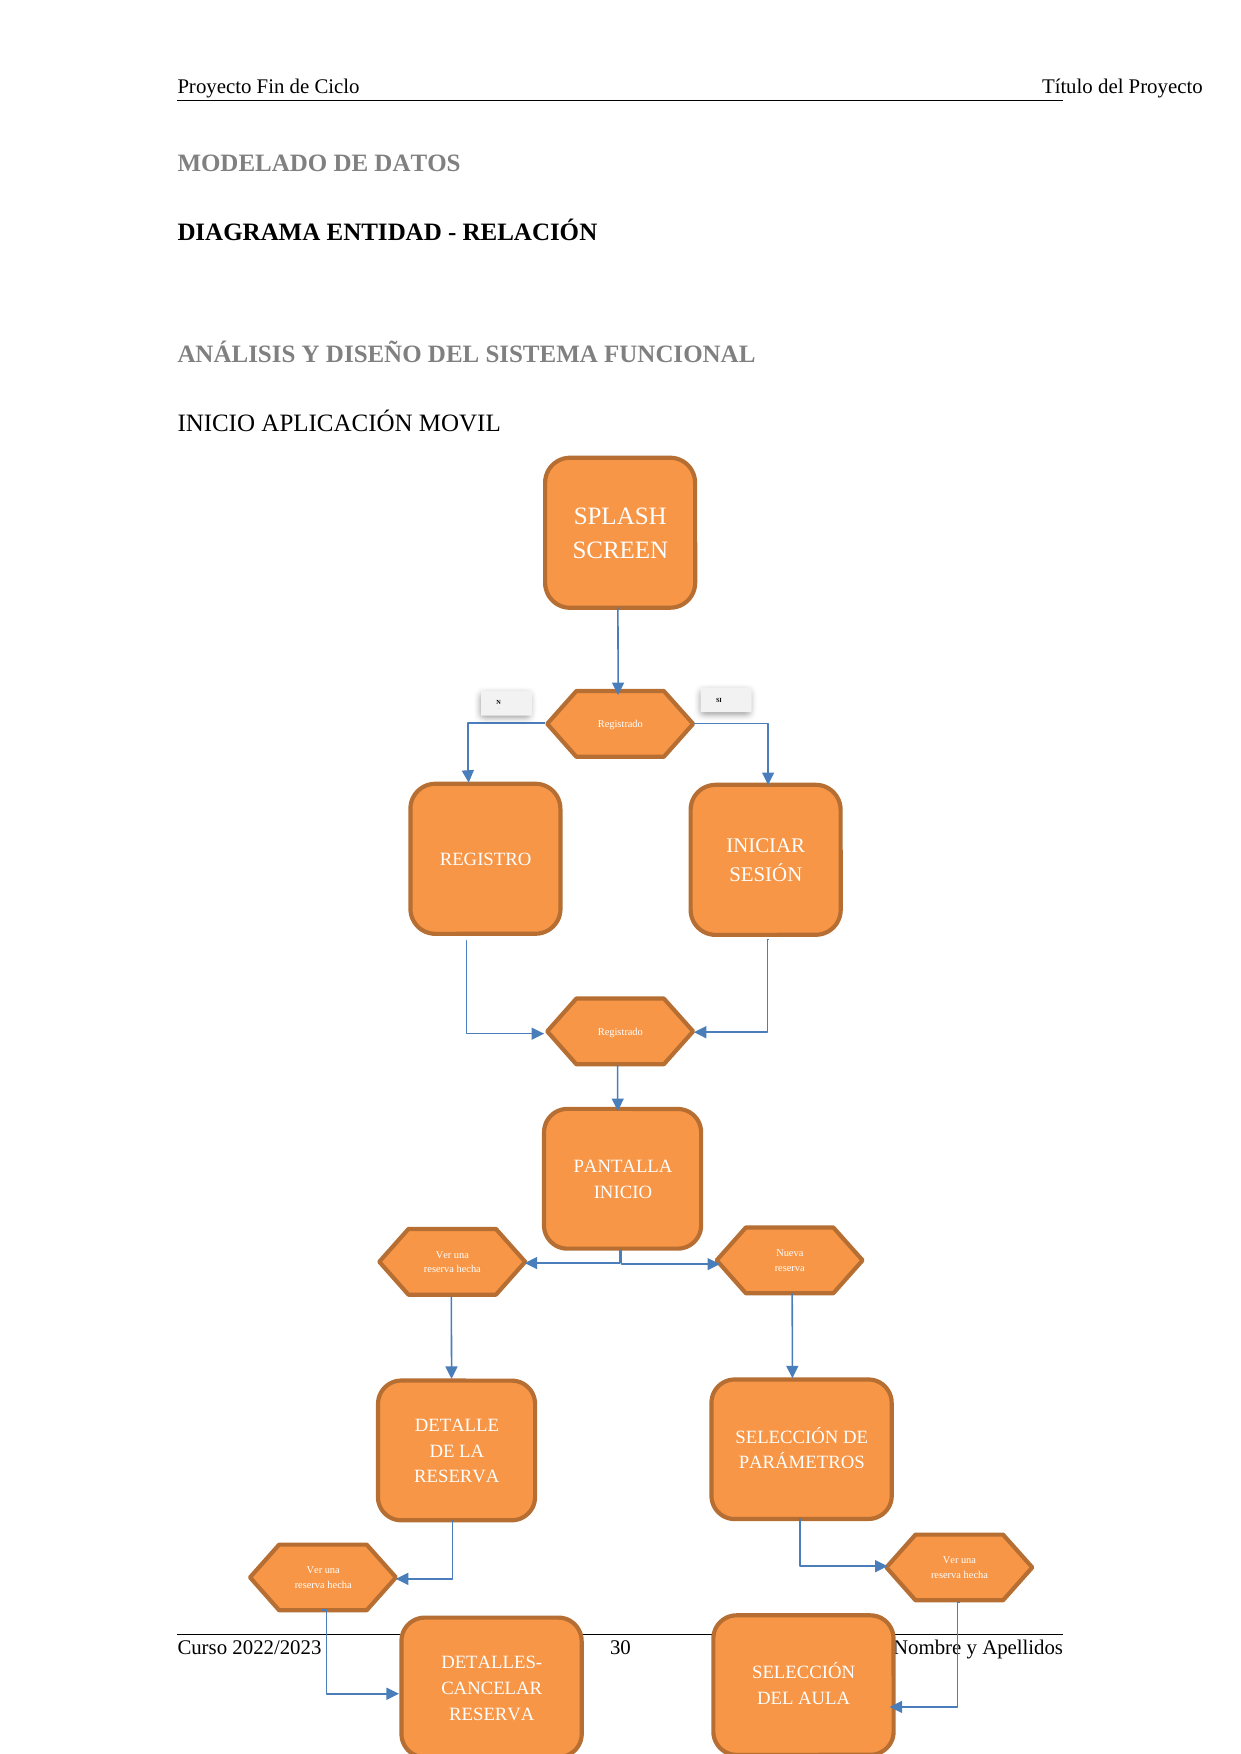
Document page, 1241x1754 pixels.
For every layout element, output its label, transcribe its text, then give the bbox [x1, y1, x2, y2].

text DIAGRAMA ENTIDAD - RELACIÓN [177, 217, 1063, 245]
text INICIO APLICACIÓN MOVIL [177, 408, 1063, 436]
subtitle ANÁLISIS Y DISEÑO DEL SISTEMA FUNCIONAL [177, 339, 1063, 367]
subtitle MODELADO DE DATOS [177, 148, 1063, 176]
